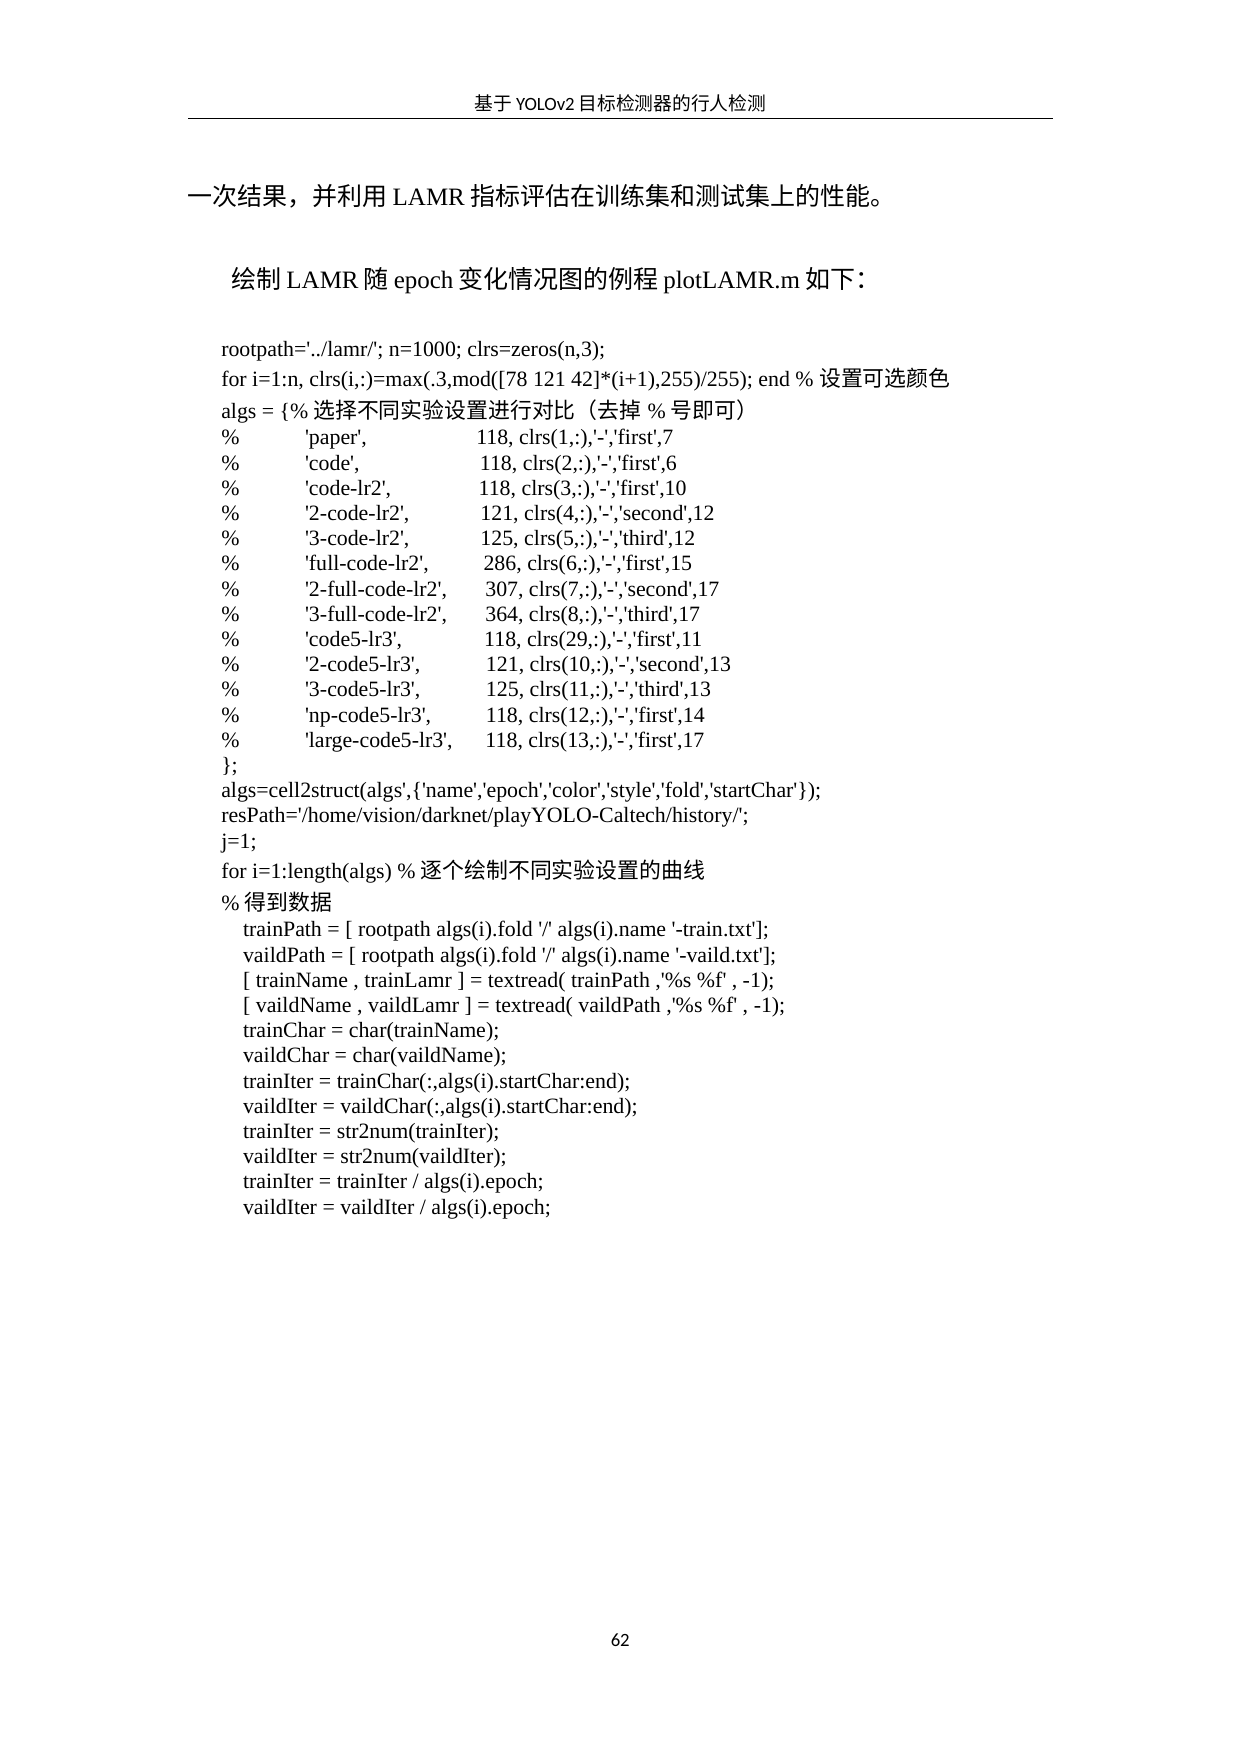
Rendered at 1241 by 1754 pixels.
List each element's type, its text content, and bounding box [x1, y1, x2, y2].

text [187, 162, 1053, 227]
text 绘制LAMR随epoch变化情况图的例程plotLAMR.m如下： [187, 245, 1053, 310]
